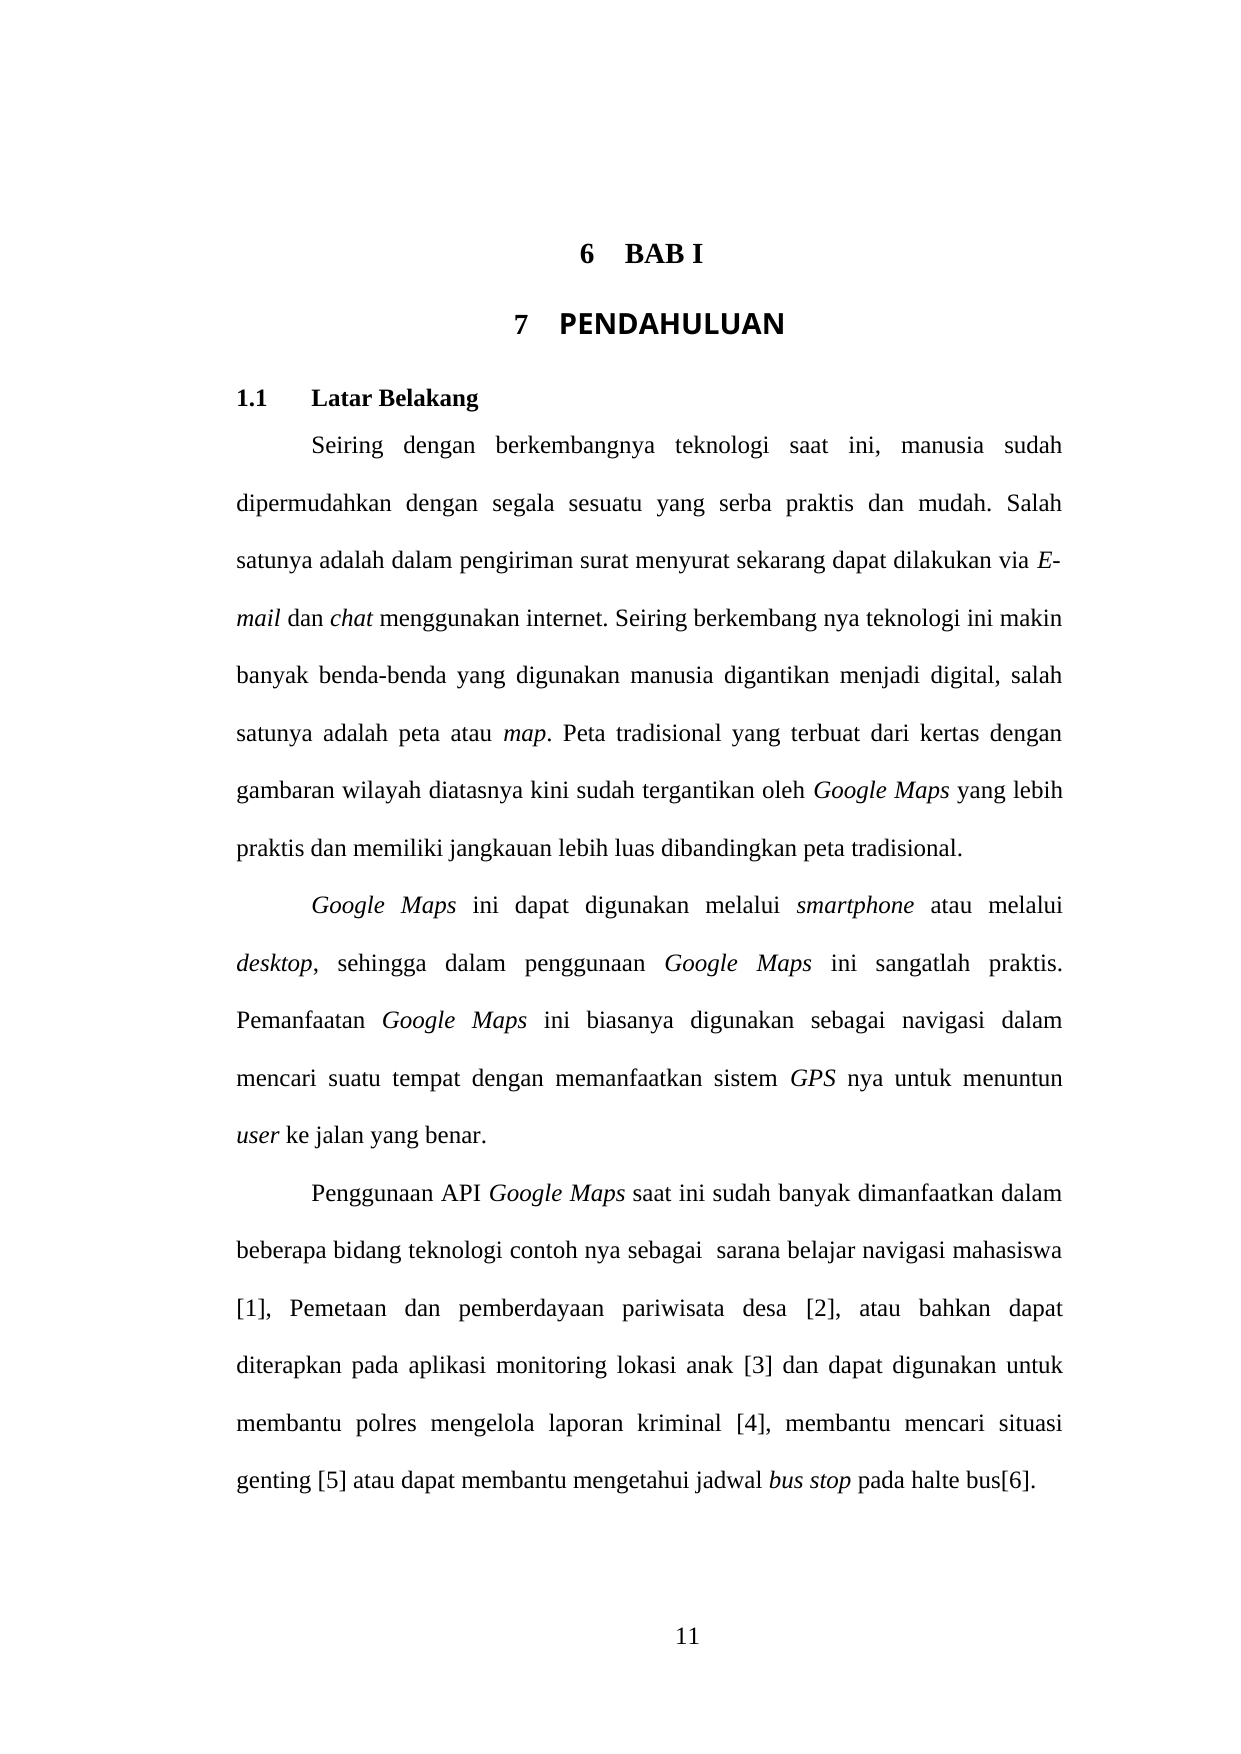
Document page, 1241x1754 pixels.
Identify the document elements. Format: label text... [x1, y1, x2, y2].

subtitle BAB I PENDAHULUAN [236, 236, 1063, 270]
text Latar Belakang [236, 383, 1063, 411]
subtitle PENDAHULUAN [236, 303, 1063, 343]
text Seiring dengan berkembangnya teknologi saat ini, manusia sudah dipermudahkan dengan segala sesuatu yang serba praktis dan mudah. Salah satunya adalah dalam pengiriman surat menyurat sekarang dapat dilakukan via E-mail dan chat menggunakan internet. Seiring berkembang nya teknologi ini makin banyak benda-benda yang digunakan manusia digantikan menjadi digital, salah satunya adalah peta atau map. Peta tradisional yang terbuat dari kertas dengan gambaran wilayah diatasnya kini sudah tergantikan oleh Google Maps yang lebih praktis dan memiliki jangkauan lebih luas dibandingkan peta tradisional. [236, 430, 1063, 862]
text Penggunaan API Google Maps saat ini sudah banyak dimanfaatkan dalam beberapa bidang teknologi contoh nya sebagai sarana belajar navigasi mahasiswa [1], Pemetaan dan pemberdayaan pariwisata desa [2], atau bahkan dapat diterapkan pada aplikasi monitoring lokasi anak [3] dan dapat digunakan untuk membantu polres mengelola laporan kriminal [4], membantu mencari situasi genting [5] atau dapat membantu mengetahui jadwal bus stop pada halte bus[6]. [236, 1178, 1063, 1494]
text Google Maps ini dapat digunakan melalui smartphone atau melalui desktop, sehingga dalam penggunaan Google Maps ini sangatlah praktis. Pemanfaatan Google Maps ini biasanya digunakan sebagai navigasi dalam mencari suatu tempat dengan memanfaatkan sistem GPS nya untuk menuntun user ke jalan yang benar. [236, 890, 1063, 1149]
